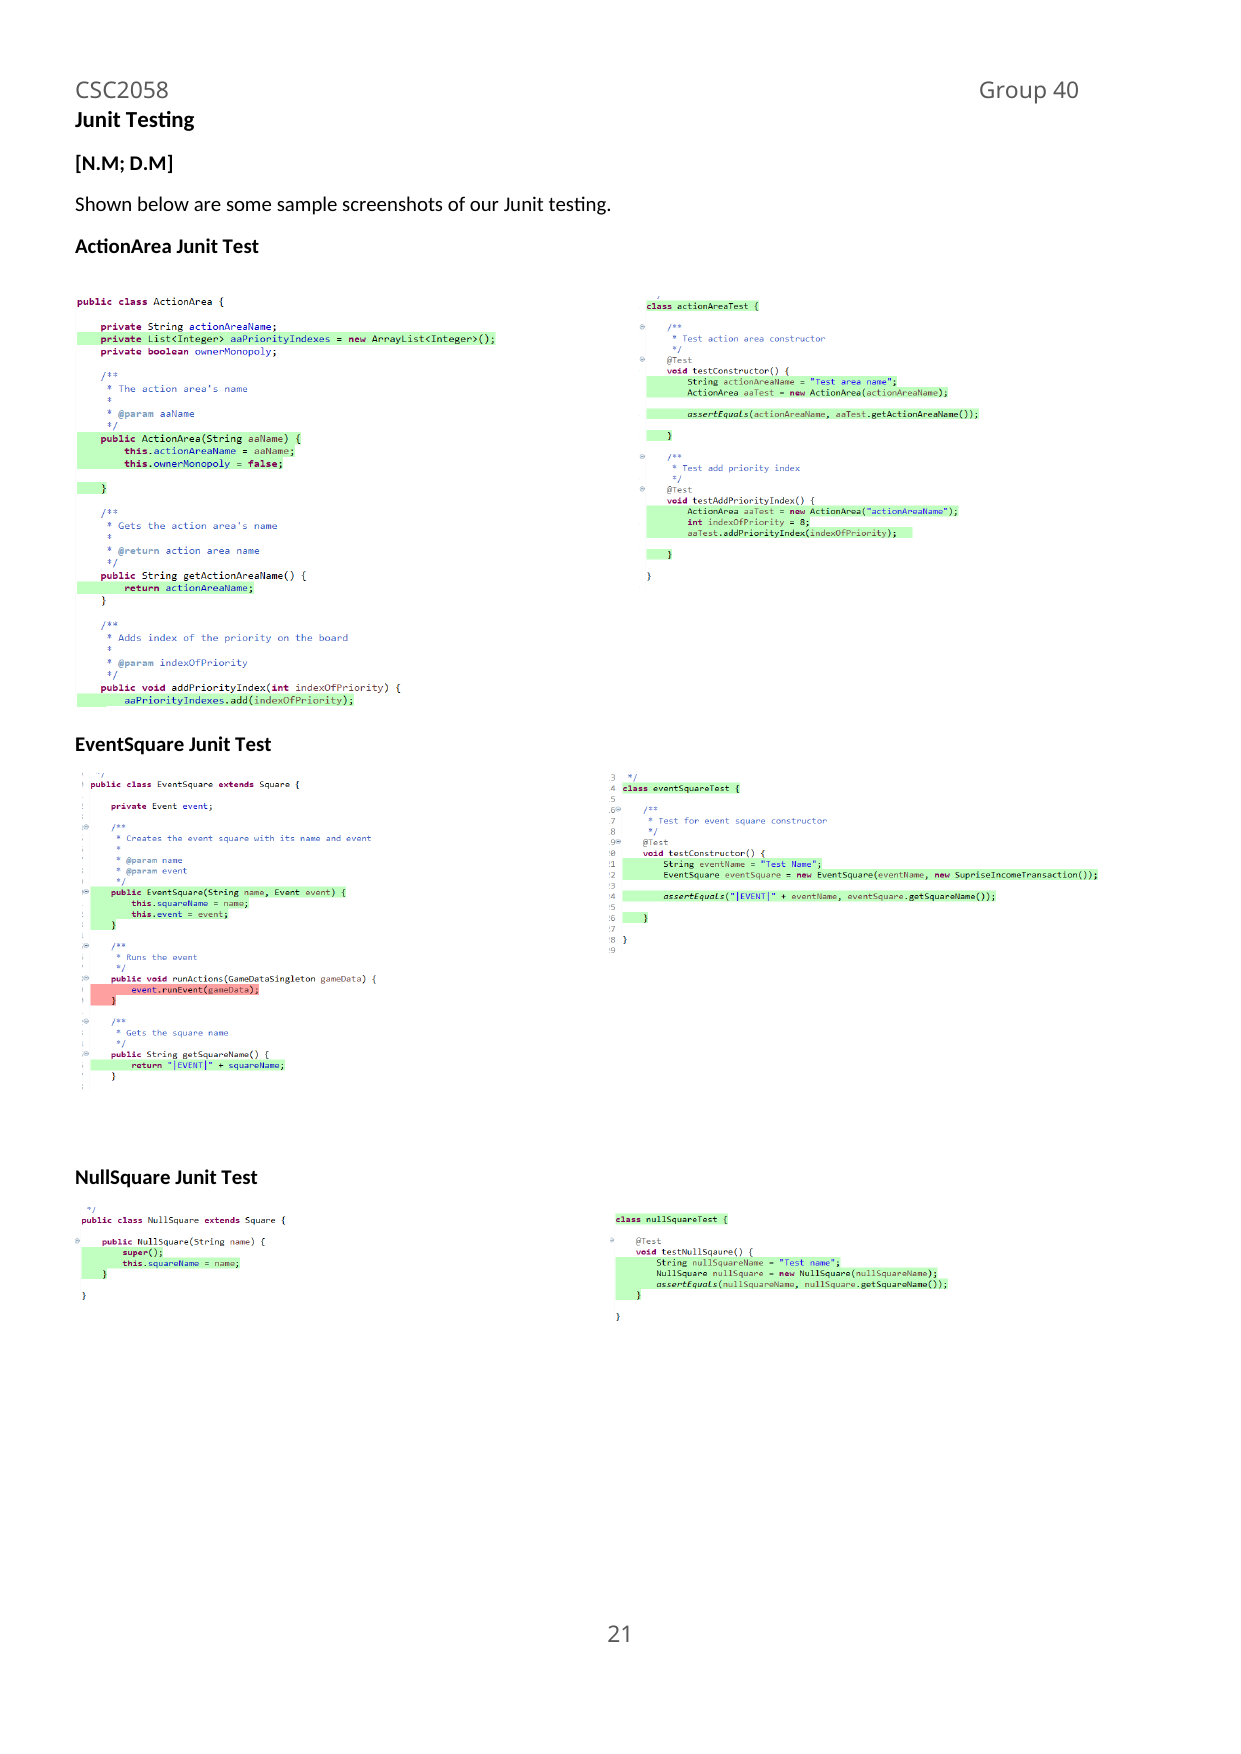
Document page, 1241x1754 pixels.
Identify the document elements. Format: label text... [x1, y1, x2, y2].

text NullSquare Junit Test [75, 1164, 1165, 1189]
text Junit Testing [75, 105, 1165, 133]
picture [82, 773, 397, 1093]
picture [75, 297, 516, 707]
text ActionArea Junit Test [75, 233, 1165, 258]
picture [609, 773, 1102, 954]
picture [610, 1206, 953, 1321]
text Shown below are some sample screenshots of our Junit testing. [75, 191, 1165, 217]
text EventSquare Junit Test [75, 731, 1165, 757]
text [N.M; D.M] [75, 150, 1165, 175]
picture [75, 1207, 291, 1306]
picture [639, 296, 998, 590]
